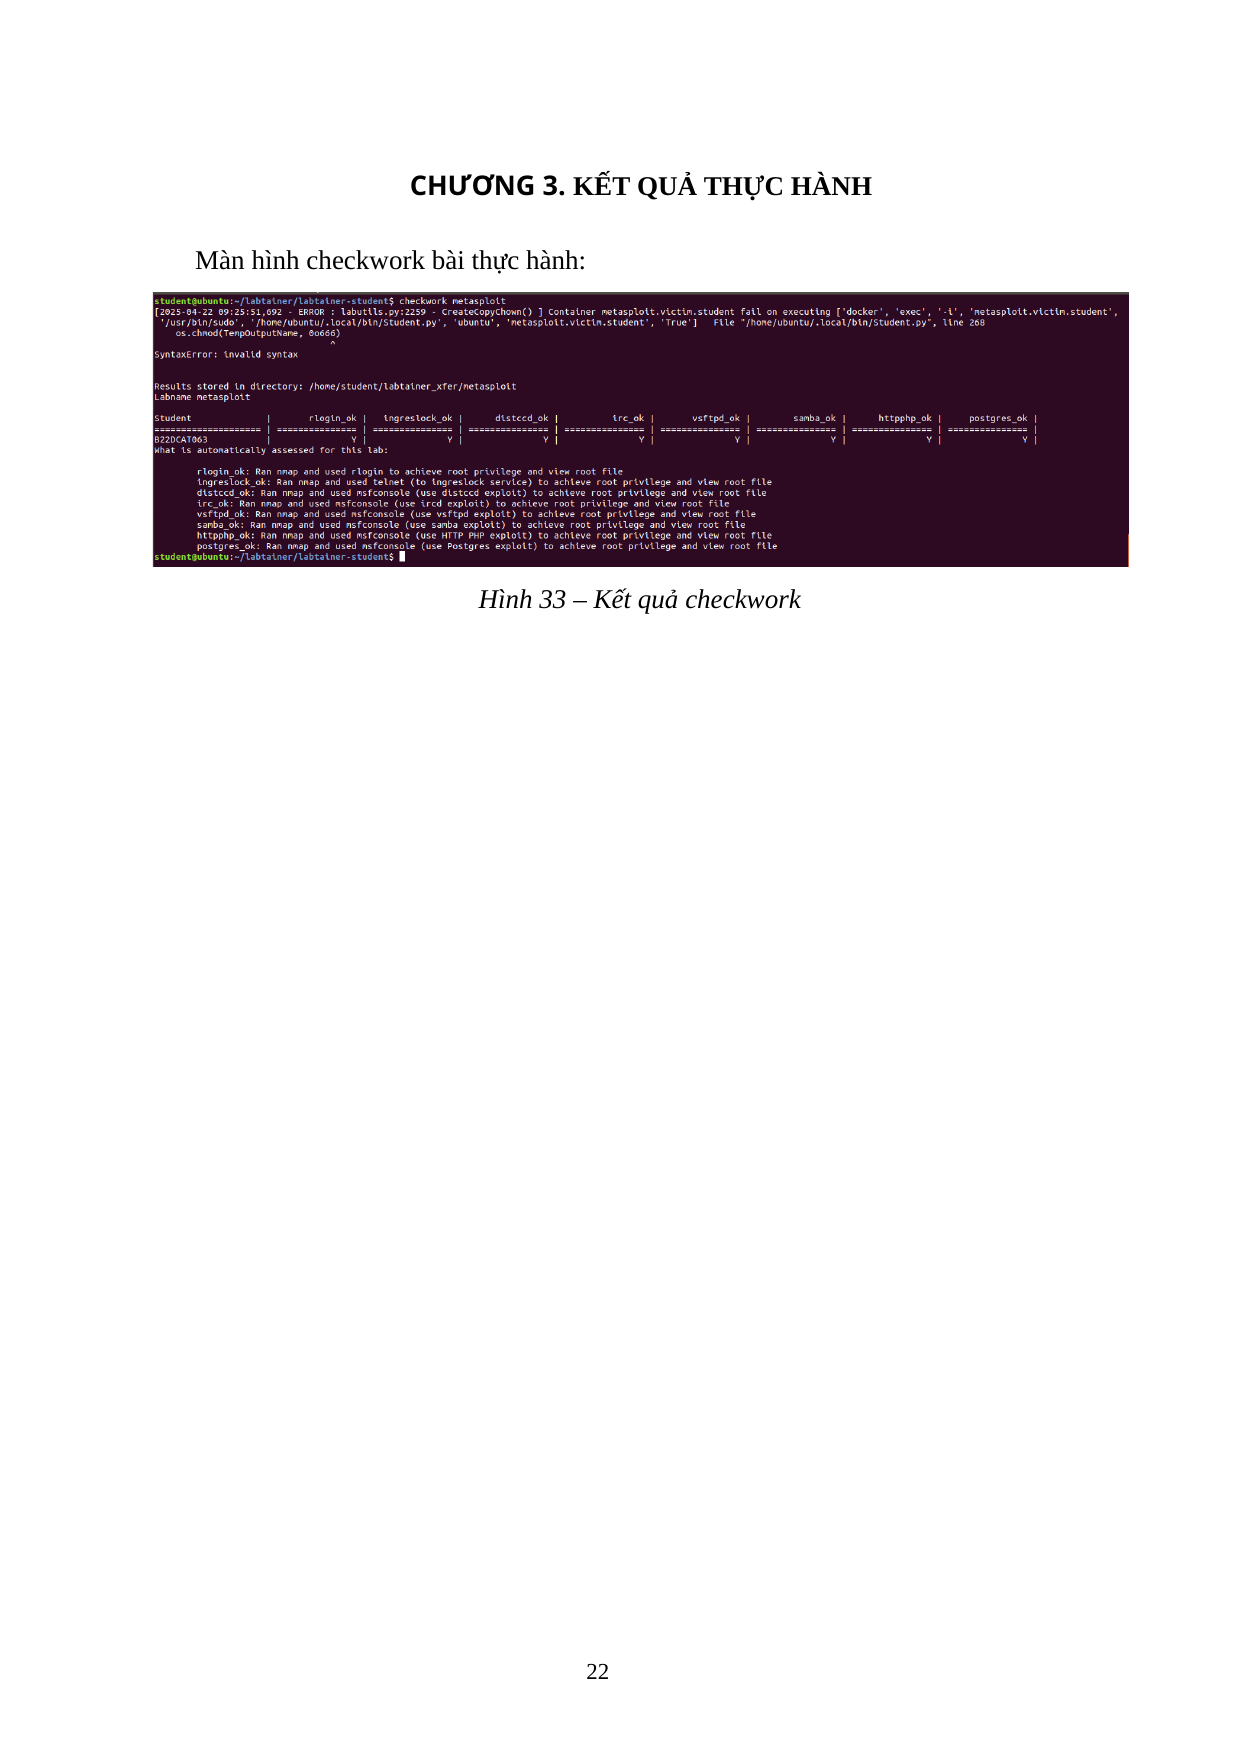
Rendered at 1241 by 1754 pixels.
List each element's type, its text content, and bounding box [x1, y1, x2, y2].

text Màn hình checkwork bài thực hành: [148, 244, 1134, 276]
picture [152, 292, 1129, 567]
text – Kết quả checkwork [148, 583, 1134, 615]
text KẾT QUẢ THỰC HÀNH [148, 166, 1134, 203]
